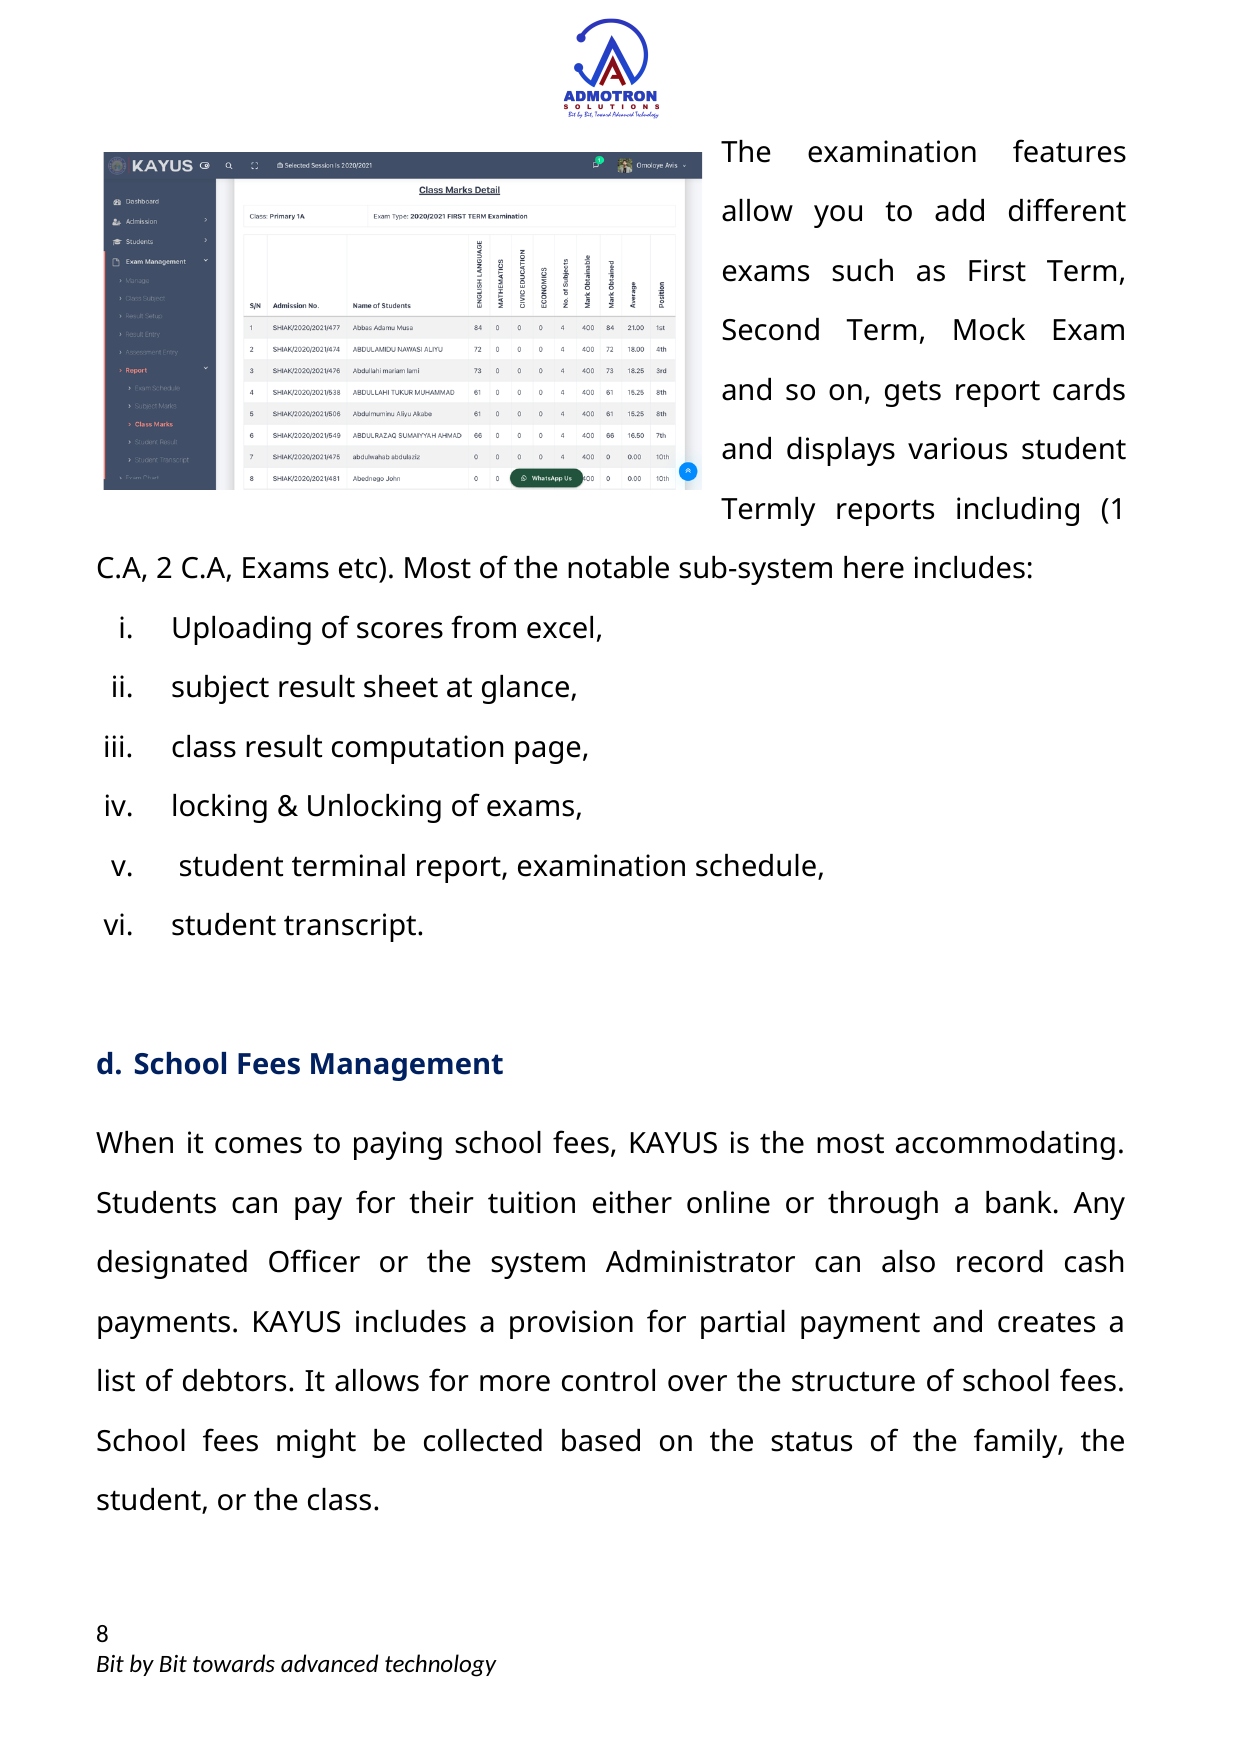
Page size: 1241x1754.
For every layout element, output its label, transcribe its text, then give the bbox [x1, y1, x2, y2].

list class result computation page, [133, 726, 1127, 766]
subtitle School Fees Management [96, 1043, 1127, 1083]
text When it comes to paying school fees, KAYUS is the most accommodating. Students can pay for their tuition either online or through a bank. Any designated Officer or the system Administrator can also record cash payments. KAYUS includes a provision for partial payment and creates a list of debtors. It allows for more control over the structure of school fees. School fees might be collected based on the status of the family, the student, or the class. [96, 1122, 1127, 1519]
list subject result sheet at glance, [133, 666, 1127, 706]
list locking & Unlocking of exams, [133, 785, 1127, 825]
list student terminal report, examination schedule, [133, 845, 1127, 884]
list Uploading of scores from excel, [133, 607, 1127, 647]
picture [553, 6, 670, 131]
list student transcript. [133, 904, 1127, 944]
picture [103, 152, 703, 490]
